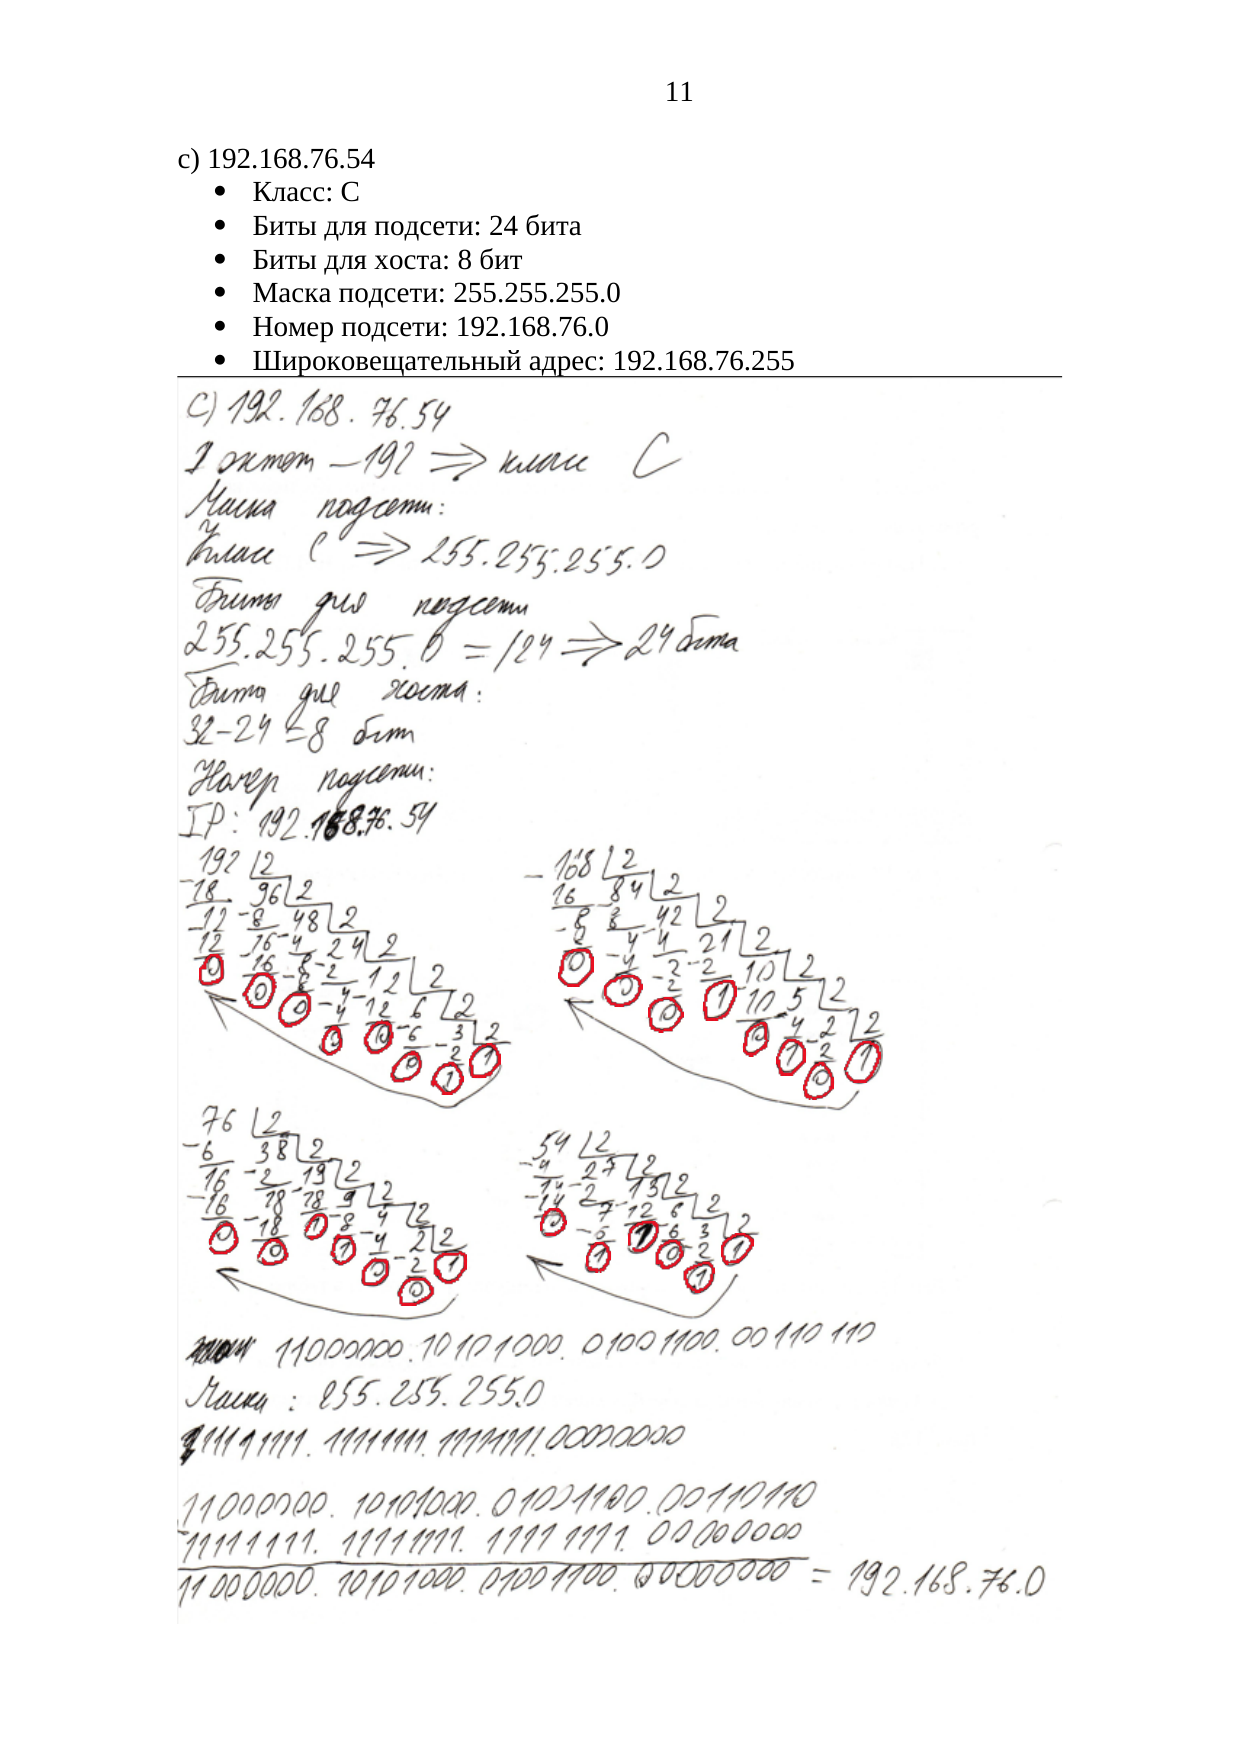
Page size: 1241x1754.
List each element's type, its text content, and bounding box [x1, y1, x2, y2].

list Биты для подсети: 24 бита [215, 208, 1181, 242]
list Номер подсети: 192.168.76.0 [215, 309, 1181, 343]
text c) 192.168.76.54 [177, 141, 1181, 174]
list Класс: C [215, 174, 1181, 208]
picture [177, 376, 1063, 1624]
list Широковещательный адрес: 192.168.76.255 [215, 343, 1181, 376]
list Маска подсети: 255.255.255.0 [215, 275, 1181, 309]
list Биты для хоста: 8 бит [215, 242, 1181, 275]
